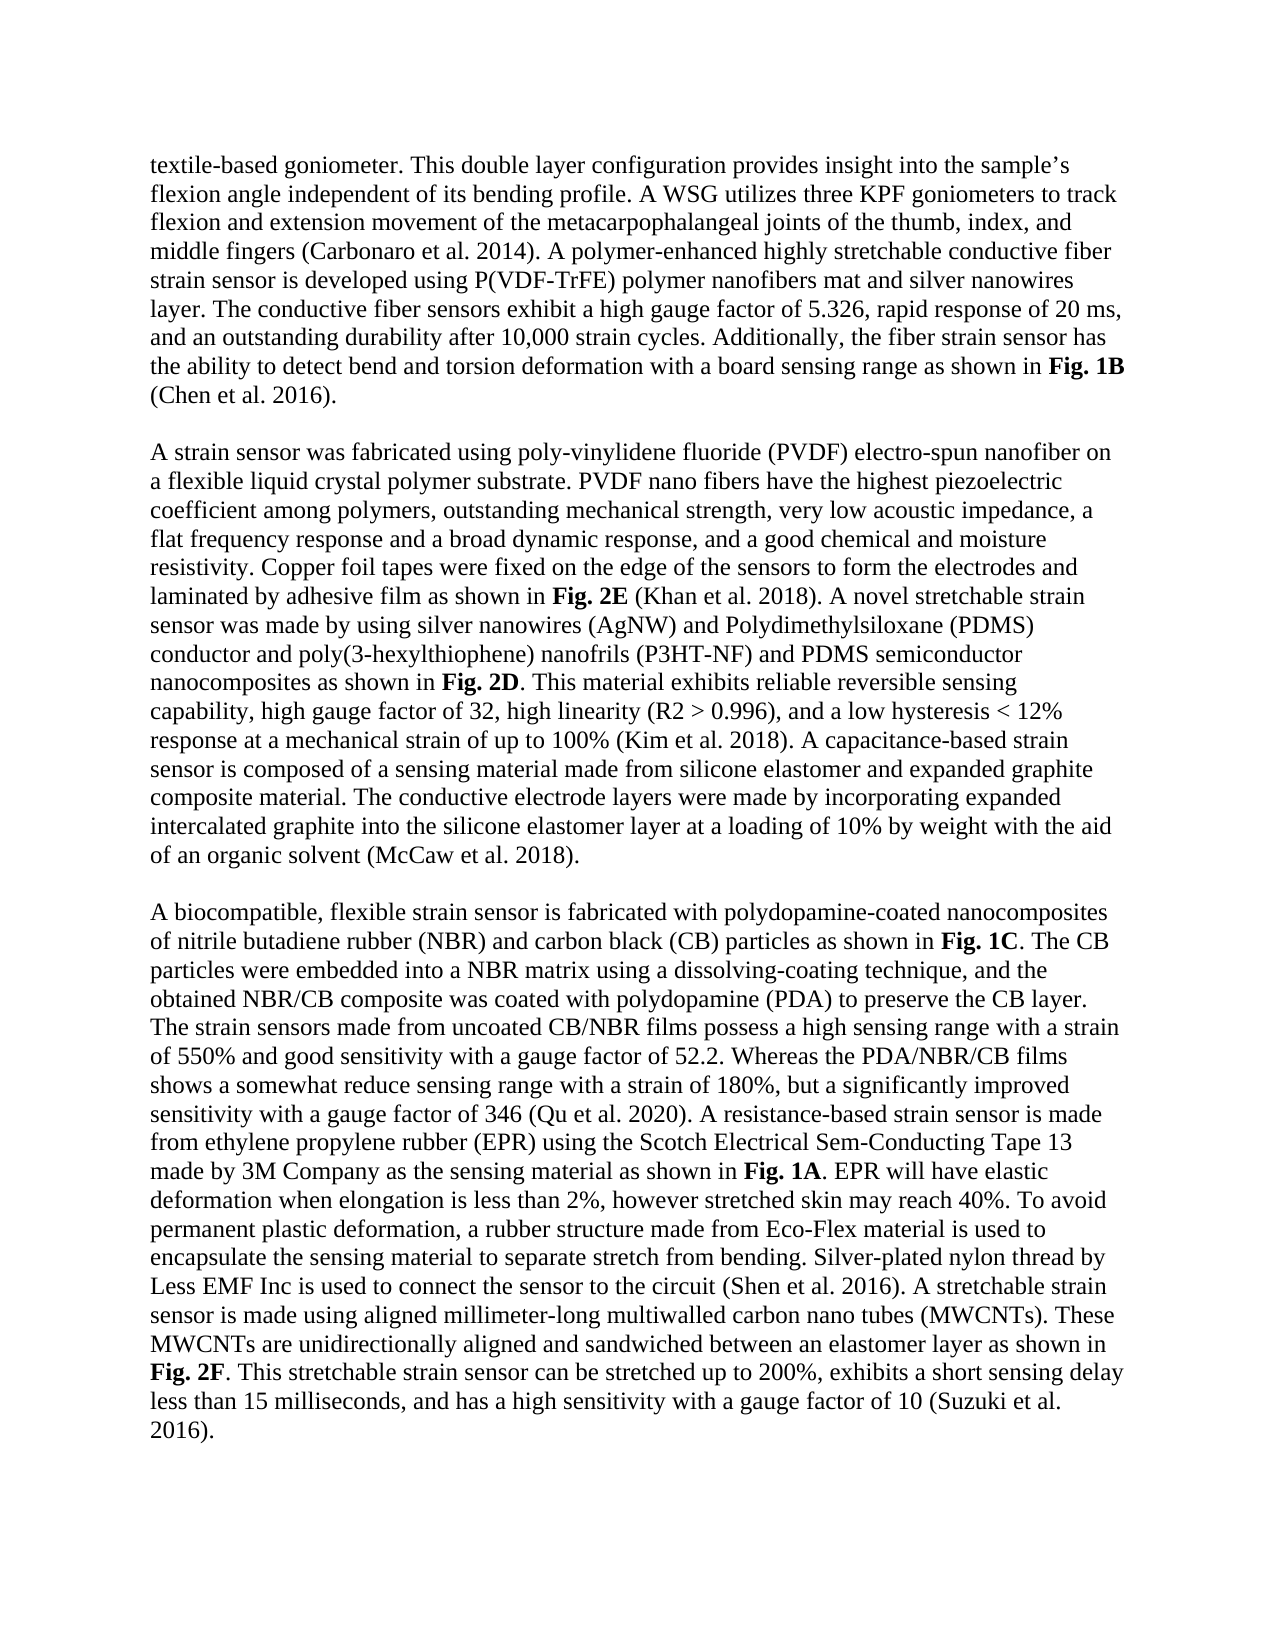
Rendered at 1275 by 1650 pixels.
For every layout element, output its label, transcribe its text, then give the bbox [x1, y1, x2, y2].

text A strain sensor was fabricated using poly-vinylidene fluoride (PVDF) electro-spun nanofiber on a flexible liquid crystal polymer substrate. PVDF nano fibers have the highest piezoelectric coefficient among polymers, outstanding mechanical strength, very low acoustic impedance, a flat frequency response and a broad dynamic response, and a good chemical and moisture resistivity. Copper foil tapes were fixed on the edge of the sensors to form the electrodes and laminated by adhesive film as shown in Fig. 2E (Khan et al. 2018). A novel stretchable strain sensor was made by using silver nanowires (AgNW) and Polydimethylsiloxane (PDMS) conductor and poly(3-hexylthiophene) nanofrils (P3HT-NF) and PDMS semiconductor nanocomposites as shown in Fig. 2D. This material exhibits reliable reversible sensing capability, high gauge factor of 32, high linearity (R2 > 0.996), and a low hysteresis < 12% response at a mechanical strain of up to 100% (Kim et al. 2018). A capacitance-based strain sensor is composed of a sensing material made from silicone elastomer and expanded graphite composite material. The conductive electrode layers were made by incorporating expanded intercalated graphite into the silicone elastomer layer at a loading of 10% by weight with the aid of an organic solvent (McCaw et al. 2018). [150, 437, 1125, 869]
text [150, 150, 1125, 409]
text A biocompatible, flexible strain sensor is fabricated with polydopamine-coated nanocomposites of nitrile butadiene rubber (NBR) and carbon black (CB) particles as shown in Fig. 1C. The CB particles were embedded into a NBR matrix using a dissolving-coating technique, and the obtained NBR/CB composite was coated with polydopamine (PDA) to preserve the CB layer. The strain sensors made from uncoated CB/NBR films possess a high sensing range with a strain of 550% and good sensitivity with a gauge factor of 52.2. Whereas the PDA/NBR/CB films shows a somewhat reduce sensing range with a strain of 180%, but a significantly improved sensitivity with a gauge factor of 346 (Qu et al. 2020). A resistance-based strain sensor is made from ethylene propylene rubber (EPR) using the Scotch Electrical Sem-Conducting Tape 13 made by 3M Company as the sensing material as shown in Fig. 1A. EPR will have elastic deformation when elongation is less than 2%, however stretched skin may reach 40%. To avoid permanent plastic deformation, a rubber structure made from Eco-Flex material is used to encapsulate the sensing material to separate stretch from bending. Silver-plated nylon thread by Less EMF Inc is used to connect the sensor to the circuit (Shen et al. 2016). A stretchable strain sensor is made using aligned millimeter-long multiwalled carbon nano tubes (MWCNTs). These MWCNTs are unidirectionally aligned and sandwiched between an elastomer layer as shown in Fig. 2F. This stretchable strain sensor can be stretched up to 200%, exhibits a short sensing delay less than 15 milliseconds, and has a high sensitivity with a gauge factor of 10 (Suzuki et al. 2016). [150, 897, 1125, 1444]
